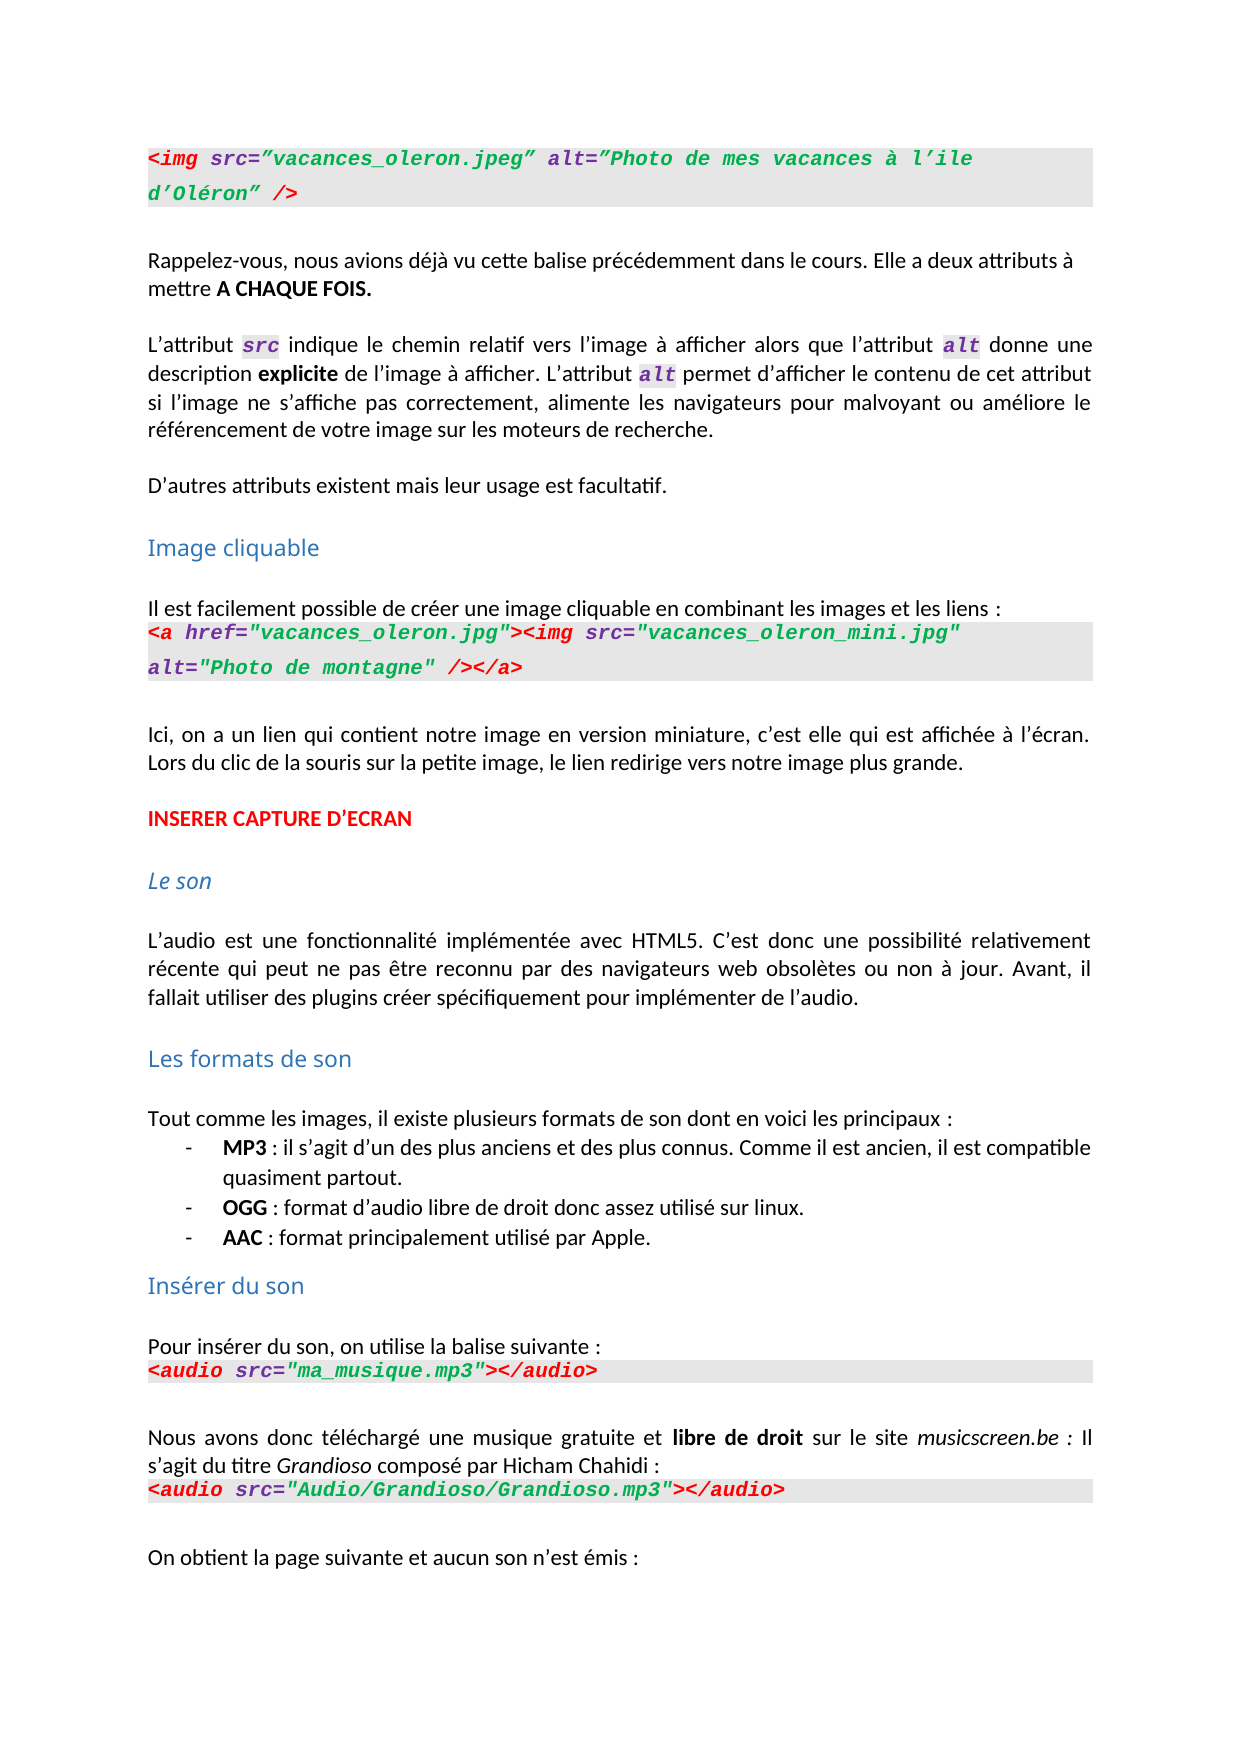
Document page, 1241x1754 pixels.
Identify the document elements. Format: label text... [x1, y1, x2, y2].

subtitle Image cliquable [148, 532, 1093, 563]
text Pour insérer du son, on utilise la balise suivante : [148, 1332, 1093, 1360]
text D’autres attributs existent mais leur usage est facultatif. [148, 472, 1093, 500]
text Ici, on a un lien qui contient notre image en version miniature, c’est elle qui est affichée à l’écran. Lors du clic de la souris sur la petite image, le lien redirige vers notre image plus grande. [148, 721, 1093, 777]
text <img src=”vacances_oleron.jpeg” alt=”Photo de mes vacances à l’ile d’Oléron” /> [148, 148, 1093, 207]
text Rappelez-vous, nous avions déjà vu cette balise précédemment dans le cours. Elle a deux attributs à mettre A CHAQUE FOIS. [148, 246, 1093, 302]
text Nous avons donc téléchargé une musique gratuite et libre de droit sur le site musicscreen.be : Il s’agit du titre Grandioso composé par Hicham Chahidi : [148, 1423, 1093, 1479]
subtitle Insérer du son [148, 1270, 1093, 1301]
text Tout comme les images, il existe plusieurs formats de son dont en voici les principaux : [148, 1104, 1093, 1133]
subtitle Les formats de son [148, 1043, 1093, 1074]
text <audio src="ma_musique.mp3"></audio> [148, 1360, 1093, 1383]
text L’attribut src indique le chemin relatif vers l’image à afficher alors que l’attribut alt donne une description explicite de l’image à afficher. L’attribut alt permet d’afficher le contenu de cet attribut si l’image ne s’affiche pas correctement, alimente les navigateurs pour malvoyant ou améliore le référencement de votre image sur les moteurs de recherche. [148, 331, 1093, 444]
list OGG : format d’audio libre de droit donc assez utilisé sur linux. [185, 1193, 1093, 1221]
text INSERER CAPTURE D’ECRAN [148, 804, 1093, 833]
list MP3 : il s’agit d’un des plus anciens et des plus connus. Comme il est ancien, il est compatible quasiment partout. [185, 1133, 1093, 1191]
text Il est facilement possible de créer une image cliquable en combinant les images et les liens : [148, 594, 1093, 622]
text <a href="vacances_oleron.jpg"><img src="vacances_oleron_mini.jpg" alt="Photo de montagne" /></a> [148, 622, 1093, 681]
text <audio src="Audio/Grandioso/Grandioso.mp3"></audio> [148, 1479, 1093, 1503]
text L’audio est une fonctionnalité implémentée avec HTML5. C’est donc une possibilité relativement récente qui peut ne pas être reconnu par des navigateurs web obsolètes ou non à jour. Avant, il fallait utiliser des plugins créer spécifiquement pour implémenter de l’audio. [148, 927, 1093, 1011]
text On obtient la page suivante et aucun son n’est émis : [148, 1543, 1093, 1571]
subtitle Le son [148, 865, 1093, 896]
list AAC : format principalement utilisé par Apple. [185, 1223, 1093, 1251]
